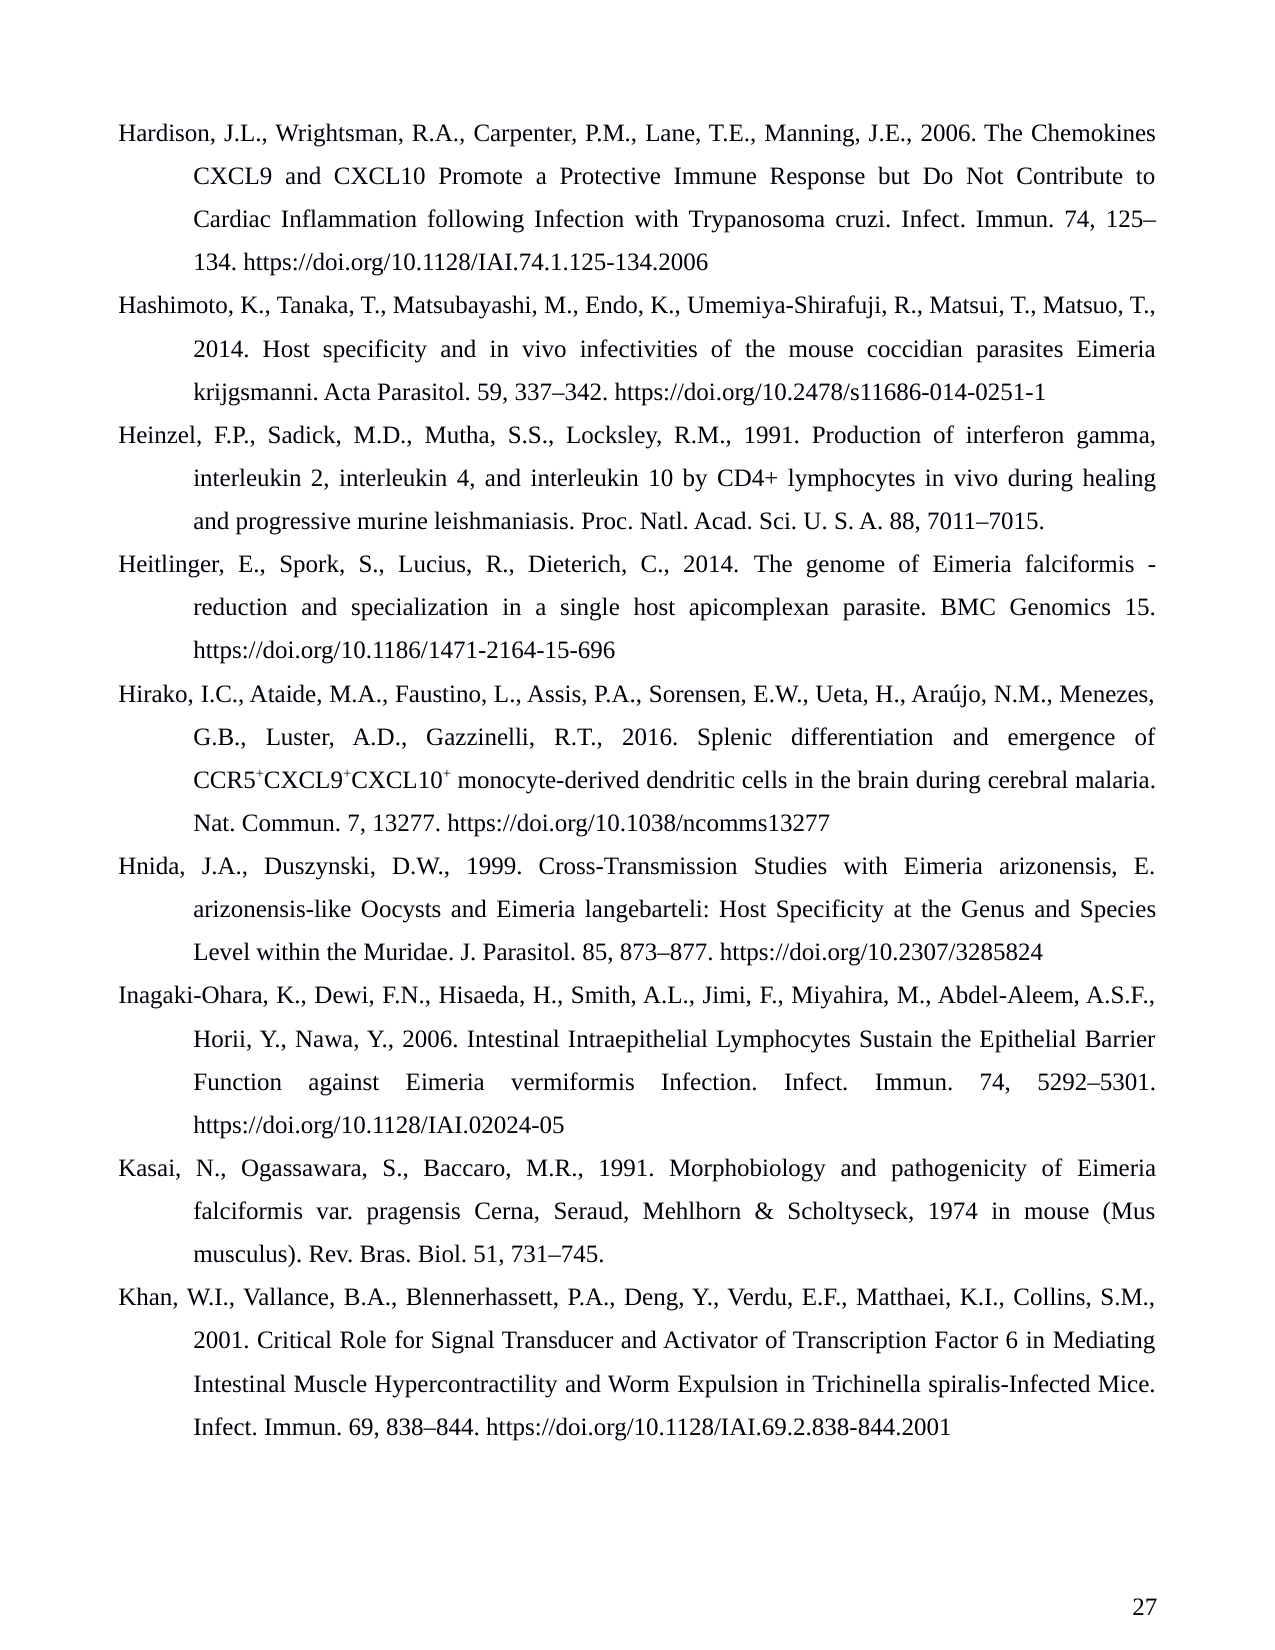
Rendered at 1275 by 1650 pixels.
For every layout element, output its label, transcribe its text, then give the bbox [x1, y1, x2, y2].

text Heitlinger, E., Spork, S., Lucius, R., Dieterich, C., 2014. The genome of Eimeria falciformis - reduction and specialization in a single host apicomplexan parasite. BMC Genomics 15. https://doi.org/10.1186/1471-2164-15-696 [118, 549, 1157, 664]
text Hnida, J.A., Duszynski, D.W., 1999. Cross-Transmission Studies with Eimeria arizonensis, E. arizonensis-like Oocysts and Eimeria langebarteli: Host Specificity at the Genus and Species Level within the Muridae. J. Parasitol. 85, 873–877. https://doi.org/10.2307/3285824 [118, 851, 1157, 966]
text Khan, W.I., Vallance, B.A., Blennerhassett, P.A., Deng, Y., Verdu, E.F., Matthaei, K.I., Collins, S.M., 2001. Critical Role for Signal Transducer and Activator of Transcription Factor 6 in Mediating Intestinal Muscle Hypercontractility and Worm Expulsion in Trichinella spiralis-Infected Mice. Infect. Immun. 69, 838–844. https://doi.org/10.1128/IAI.69.2.838-844.2001 [118, 1282, 1157, 1441]
text Heinzel, F.P., Sadick, M.D., Mutha, S.S., Locksley, R.M., 1991. Production of interferon gamma, interleukin 2, interleukin 4, and interleukin 10 by CD4+ lymphocytes in vivo during healing and progressive murine leishmaniasis. Proc. Natl. Acad. Sci. U. S. A. 88, 7011–7015. [118, 420, 1157, 535]
text Hirako, I.C., Ataide, M.A., Faustino, L., Assis, P.A., Sorensen, E.W., Ueta, H., Araújo, N.M., Menezes, G.B., Luster, A.D., Gazzinelli, R.T., 2016. Splenic differentiation and emergence of CCR5+CXCL9+CXCL10+ monocyte-derived dendritic cells in the brain during cerebral malaria. Nat. Commun. 7, 13277. https://doi.org/10.1038/ncomms13277 [118, 679, 1157, 837]
text Hashimoto, K., Tanaka, T., Matsubayashi, M., Endo, K., Umemiya-Shirafuji, R., Matsui, T., Matsuo, T., 2014. Host specificity and in vivo infectivities of the mouse coccidian parasites Eimeria krijgsmanni. Acta Parasitol. 59, 337–342. https://doi.org/10.2478/s11686-014-0251-1 [118, 291, 1157, 406]
text Inagaki-Ohara, K., Dewi, F.N., Hisaeda, H., Smith, A.L., Jimi, F., Miyahira, M., Abdel-Aleem, A.S.F., Horii, Y., Nawa, Y., 2006. Intestinal Intraepithelial Lymphocytes Sustain the Epithelial Barrier Function against Eimeria vermiformis Infection. Infect. Immun. 74, 5292–5301. https://doi.org/10.1128/IAI.02024-05 [118, 981, 1157, 1139]
text Hardison, J.L., Wrightsman, R.A., Carpenter, P.M., Lane, T.E., Manning, J.E., 2006. The Chemokines CXCL9 and CXCL10 Promote a Protective Immune Response but Do Not Contribute to Cardiac Inflammation following Infection with Trypanosoma cruzi. Infect. Immun. 74, 125–134. https://doi.org/10.1128/IAI.74.1.125-134.2006 [118, 118, 1157, 276]
text Kasai, N., Ogassawara, S., Baccaro, M.R., 1991. Morphobiology and pathogenicity of Eimeria falciformis var. pragensis Cerna, Seraud, Mehlhorn & Scholtyseck, 1974 in mouse (Mus musculus). Rev. Bras. Biol. 51, 731–745. [118, 1153, 1157, 1268]
